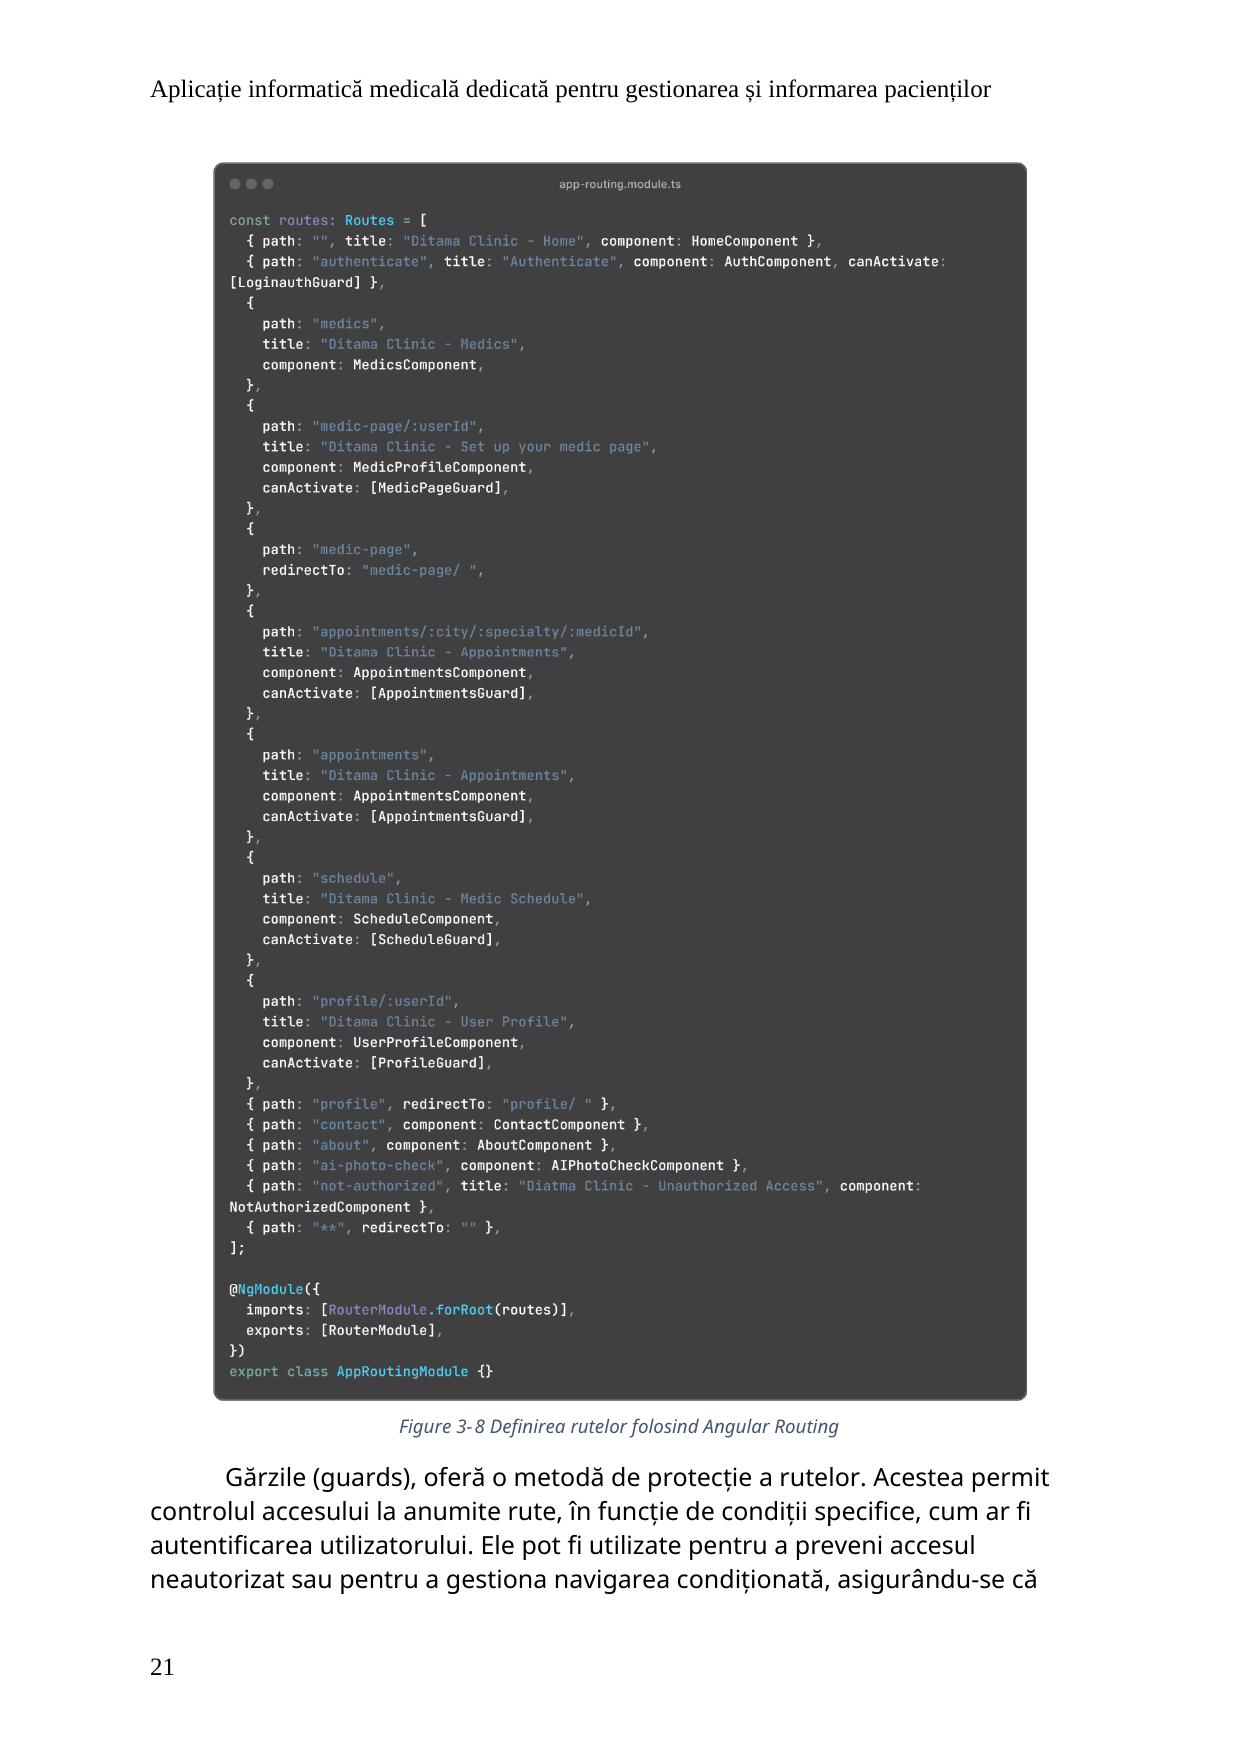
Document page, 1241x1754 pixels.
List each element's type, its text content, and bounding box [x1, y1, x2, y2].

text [150, 1460, 1090, 1596]
picture [200, 150, 1040, 1414]
